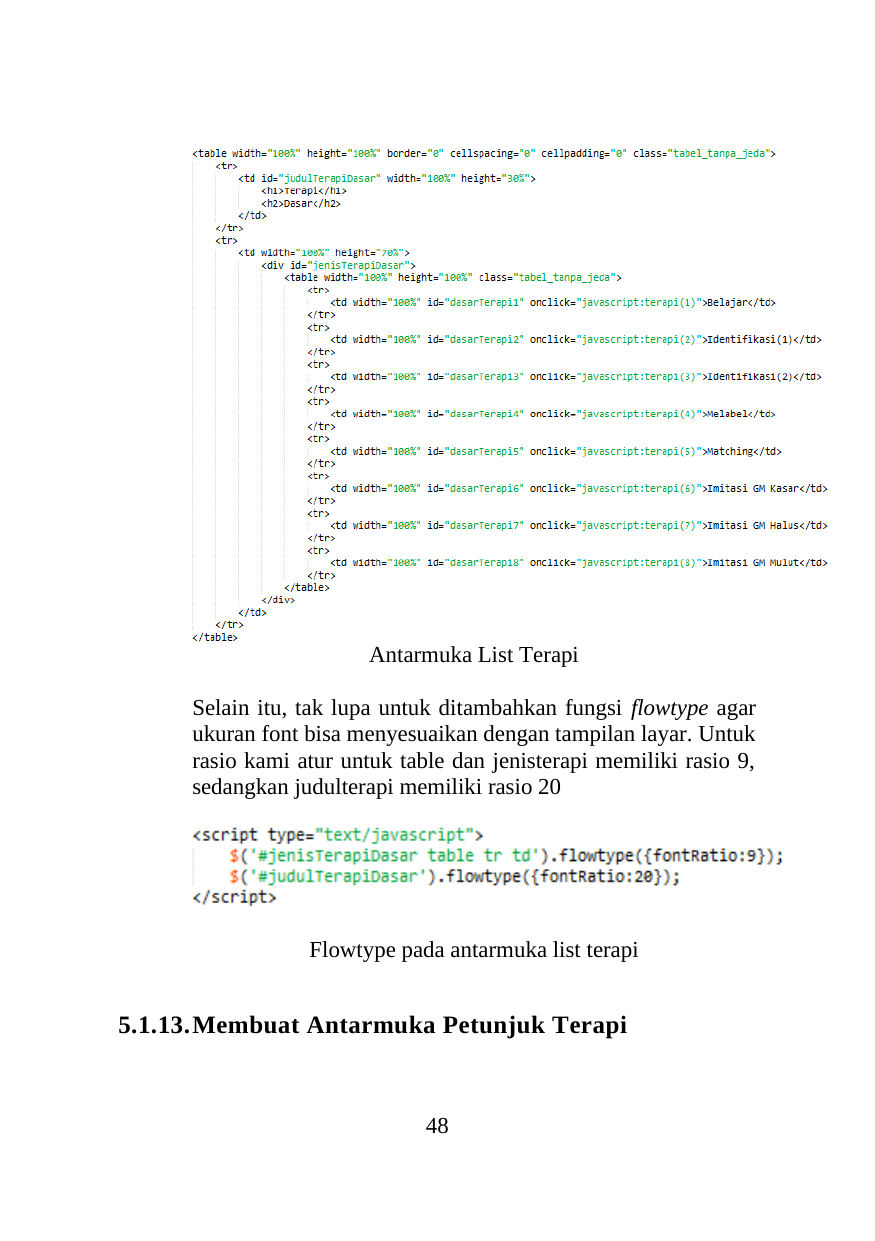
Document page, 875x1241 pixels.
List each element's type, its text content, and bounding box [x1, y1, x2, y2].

text Selain itu, tak lupa untuk ditambahkan fungsi flowtype agar ukuran font bisa menyesuaikan dengan tampilan layar. Untuk rasio kami atur untuk table dan jenisterapi memiliki rasio 9, sedangkan judulterapi memiliki rasio 20 [192, 694, 756, 799]
text Flowtype pada antarmuka list terapi [192, 937, 756, 963]
picture [192, 147, 831, 642]
text Antarmuka List Terapi [192, 642, 756, 668]
subtitle Membuat Antarmuka Petunjuk Terapi [118, 1010, 756, 1039]
picture [192, 825, 791, 911]
